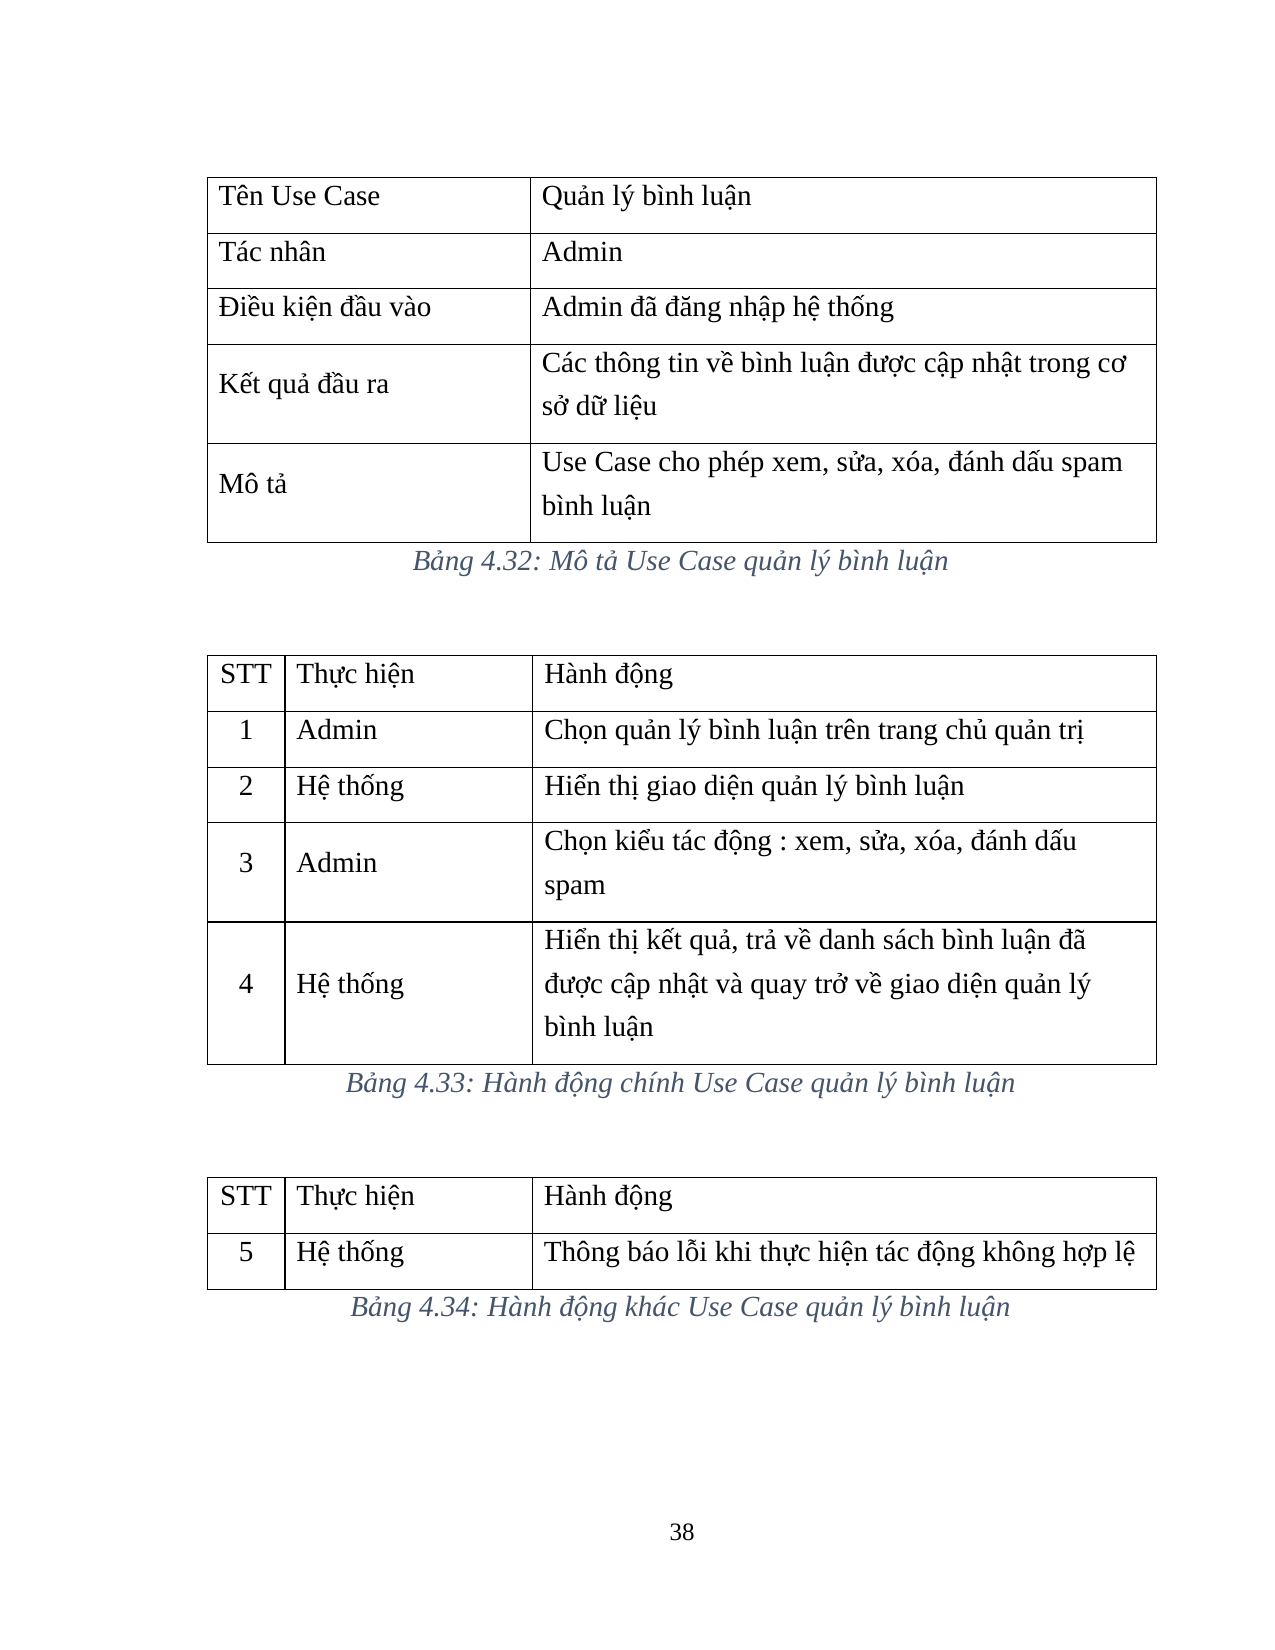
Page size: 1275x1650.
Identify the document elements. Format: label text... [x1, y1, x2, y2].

table_header Thực hiện [286, 656, 532, 711]
table_cell 3 [208, 823, 284, 921]
table_cell Use Case cho phép xem, sửa, xóa, đánh dấu spam bình luận [531, 444, 1156, 542]
table_cell Thông báo lỗi khi thực hiện tác động không hợp lệ [533, 1234, 1156, 1288]
table_cell Hệ thống [286, 1234, 532, 1288]
table_cell Admin [286, 823, 532, 921]
table_cell 4 [208, 923, 284, 1064]
table_cell Admin [531, 234, 1156, 288]
table_header Thực hiện [286, 1178, 532, 1233]
table_cell Kết quả đầu ra [208, 345, 530, 443]
table_cell 1 [208, 712, 284, 767]
table_cell Hệ thống [286, 768, 532, 822]
table_cell Tác nhân [208, 234, 530, 288]
table_cell Hiển thị kết quả, trả về danh sách bình luận đã được cập nhật và quay trở về giao diện quản lý bình luận [533, 923, 1156, 1064]
table_header STT [208, 656, 284, 711]
text Bảng 4.33: Hành động chính Use Case quản lý bình luận [207, 1065, 1156, 1099]
table_cell Các thông tin về bình luận được cập nhật trong cơ sở dữ liệu [531, 345, 1156, 443]
table_cell Mô tả [208, 444, 530, 542]
table_header Hành động [533, 656, 1156, 711]
table_cell Điều kiện đầu vào [208, 289, 530, 344]
table_cell Admin [286, 712, 532, 767]
table_cell Admin đã đăng nhập hệ thống [531, 289, 1156, 344]
table_header STT [208, 1178, 284, 1233]
table_cell Chọn kiểu tác động : xem, sửa, xóa, đánh dấu spam [533, 823, 1156, 921]
table_header Tên Use Case [208, 178, 530, 233]
text Bảng 4.32: Mô tả Use Case quản lý bình luận [207, 543, 1156, 577]
table_cell 2 [208, 768, 284, 822]
table_cell Hệ thống [286, 923, 532, 1064]
table_cell Hiển thị giao diện quản lý bình luận [533, 768, 1156, 822]
text Bảng 4.34: Hành động khác Use Case quản lý bình luận [207, 1290, 1156, 1323]
table_header Quản lý bình luận [531, 178, 1156, 233]
table_header Hành động [533, 1178, 1156, 1233]
table_cell Chọn quản lý bình luận trên trang chủ quản trị [533, 712, 1156, 767]
table_cell 5 [208, 1234, 284, 1288]
